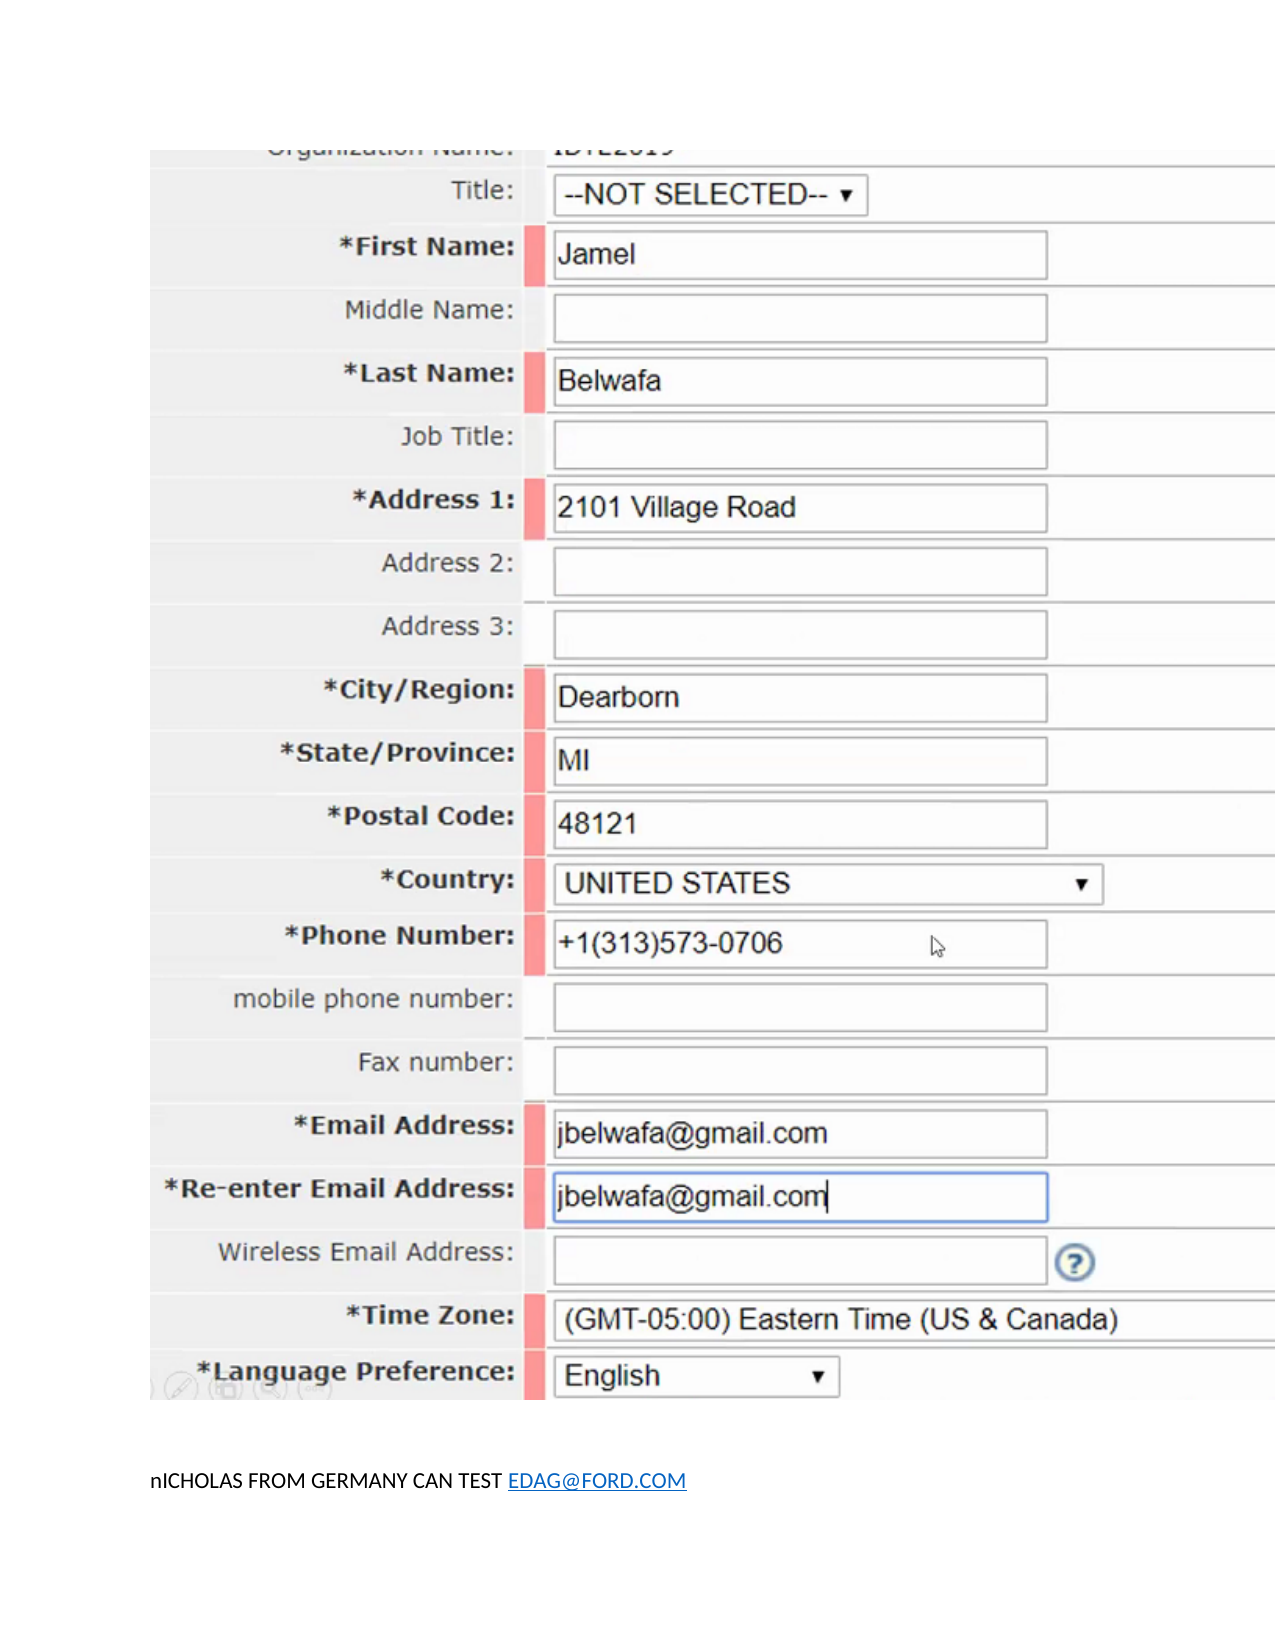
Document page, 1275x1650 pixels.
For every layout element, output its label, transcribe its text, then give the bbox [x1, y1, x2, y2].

text nICHOLAS FROM GERMANY CAN TEST EDAG@FORD.COM [150, 1466, 1125, 1494]
picture [150, 150, 1275, 1400]
